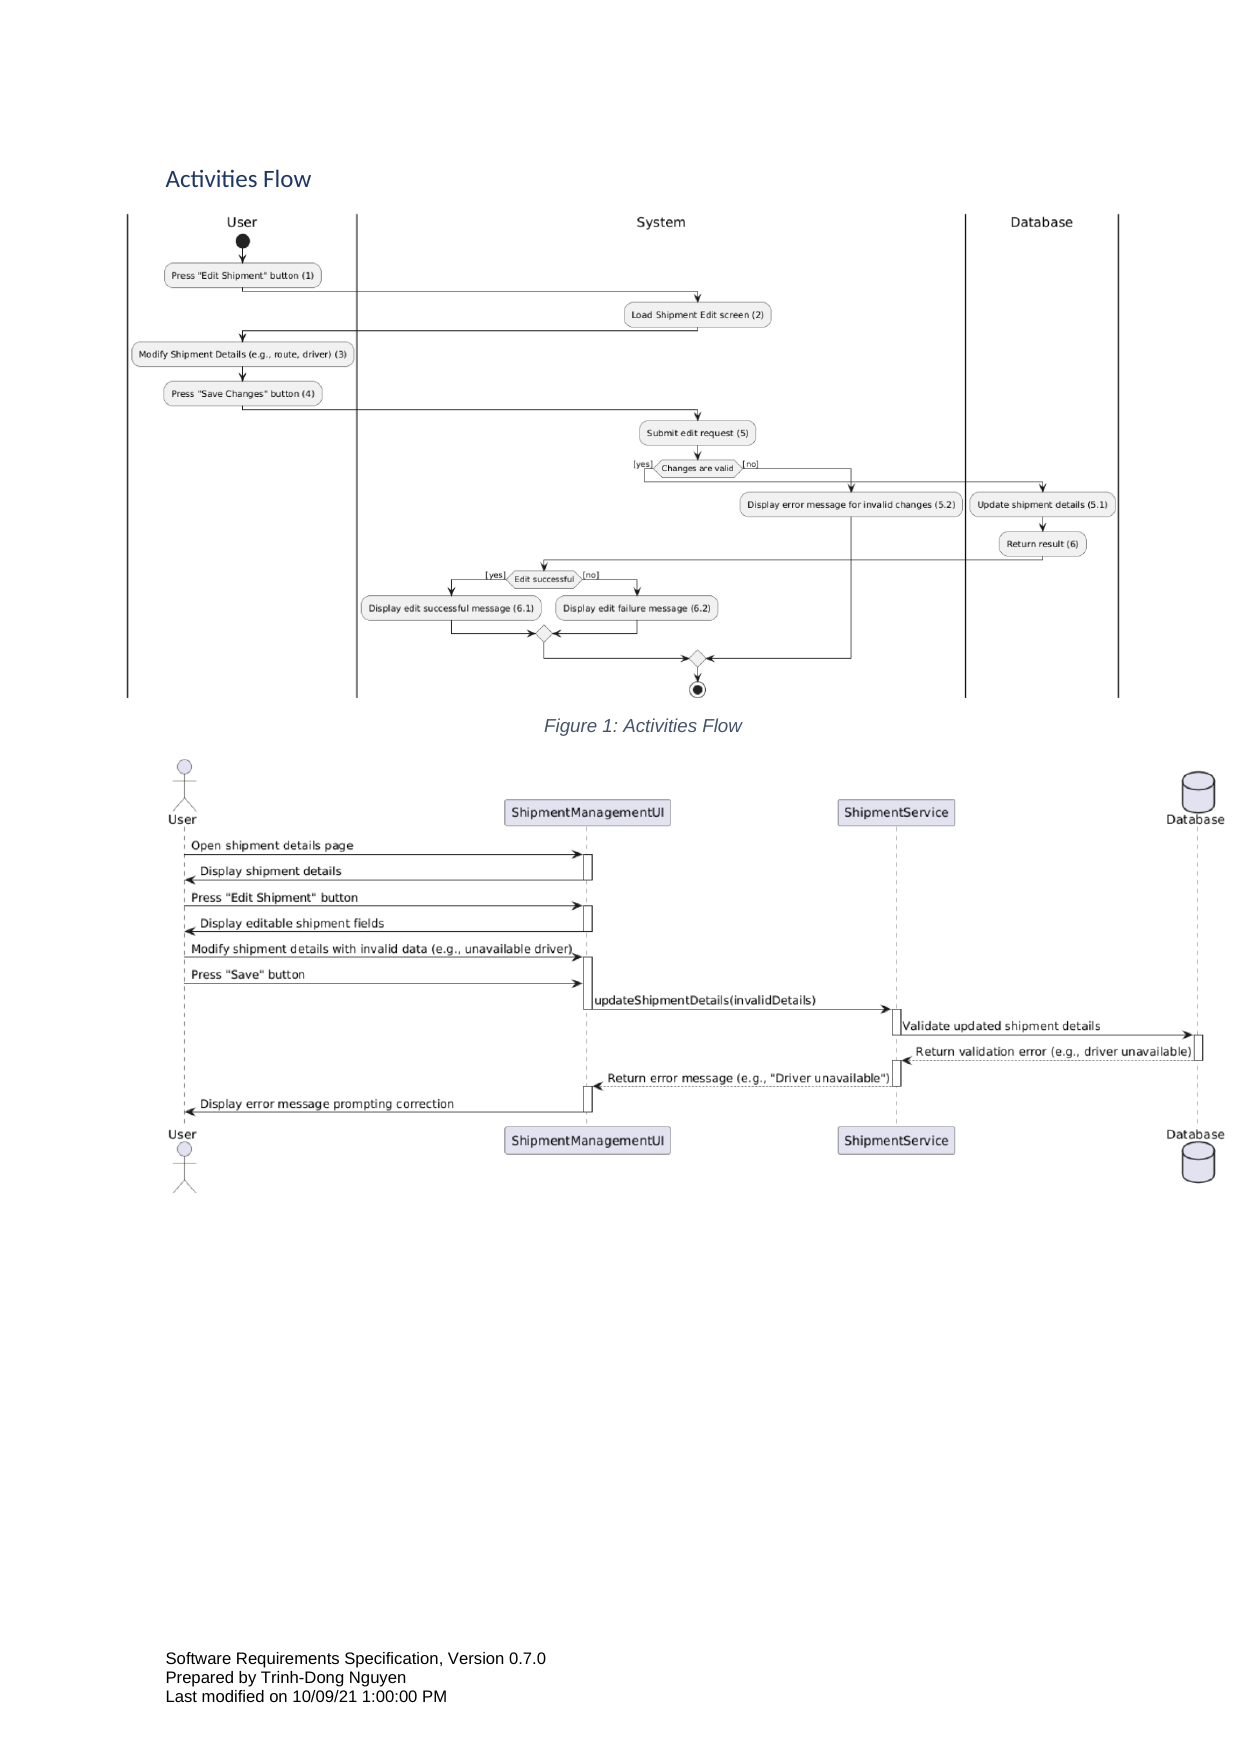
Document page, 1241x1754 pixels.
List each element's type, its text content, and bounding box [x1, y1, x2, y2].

subtitle Activities Flow [118, 163, 1122, 194]
picture [165, 757, 1227, 1193]
picture [118, 206, 1123, 698]
text Figure 1: Activities Flow [118, 715, 1122, 736]
